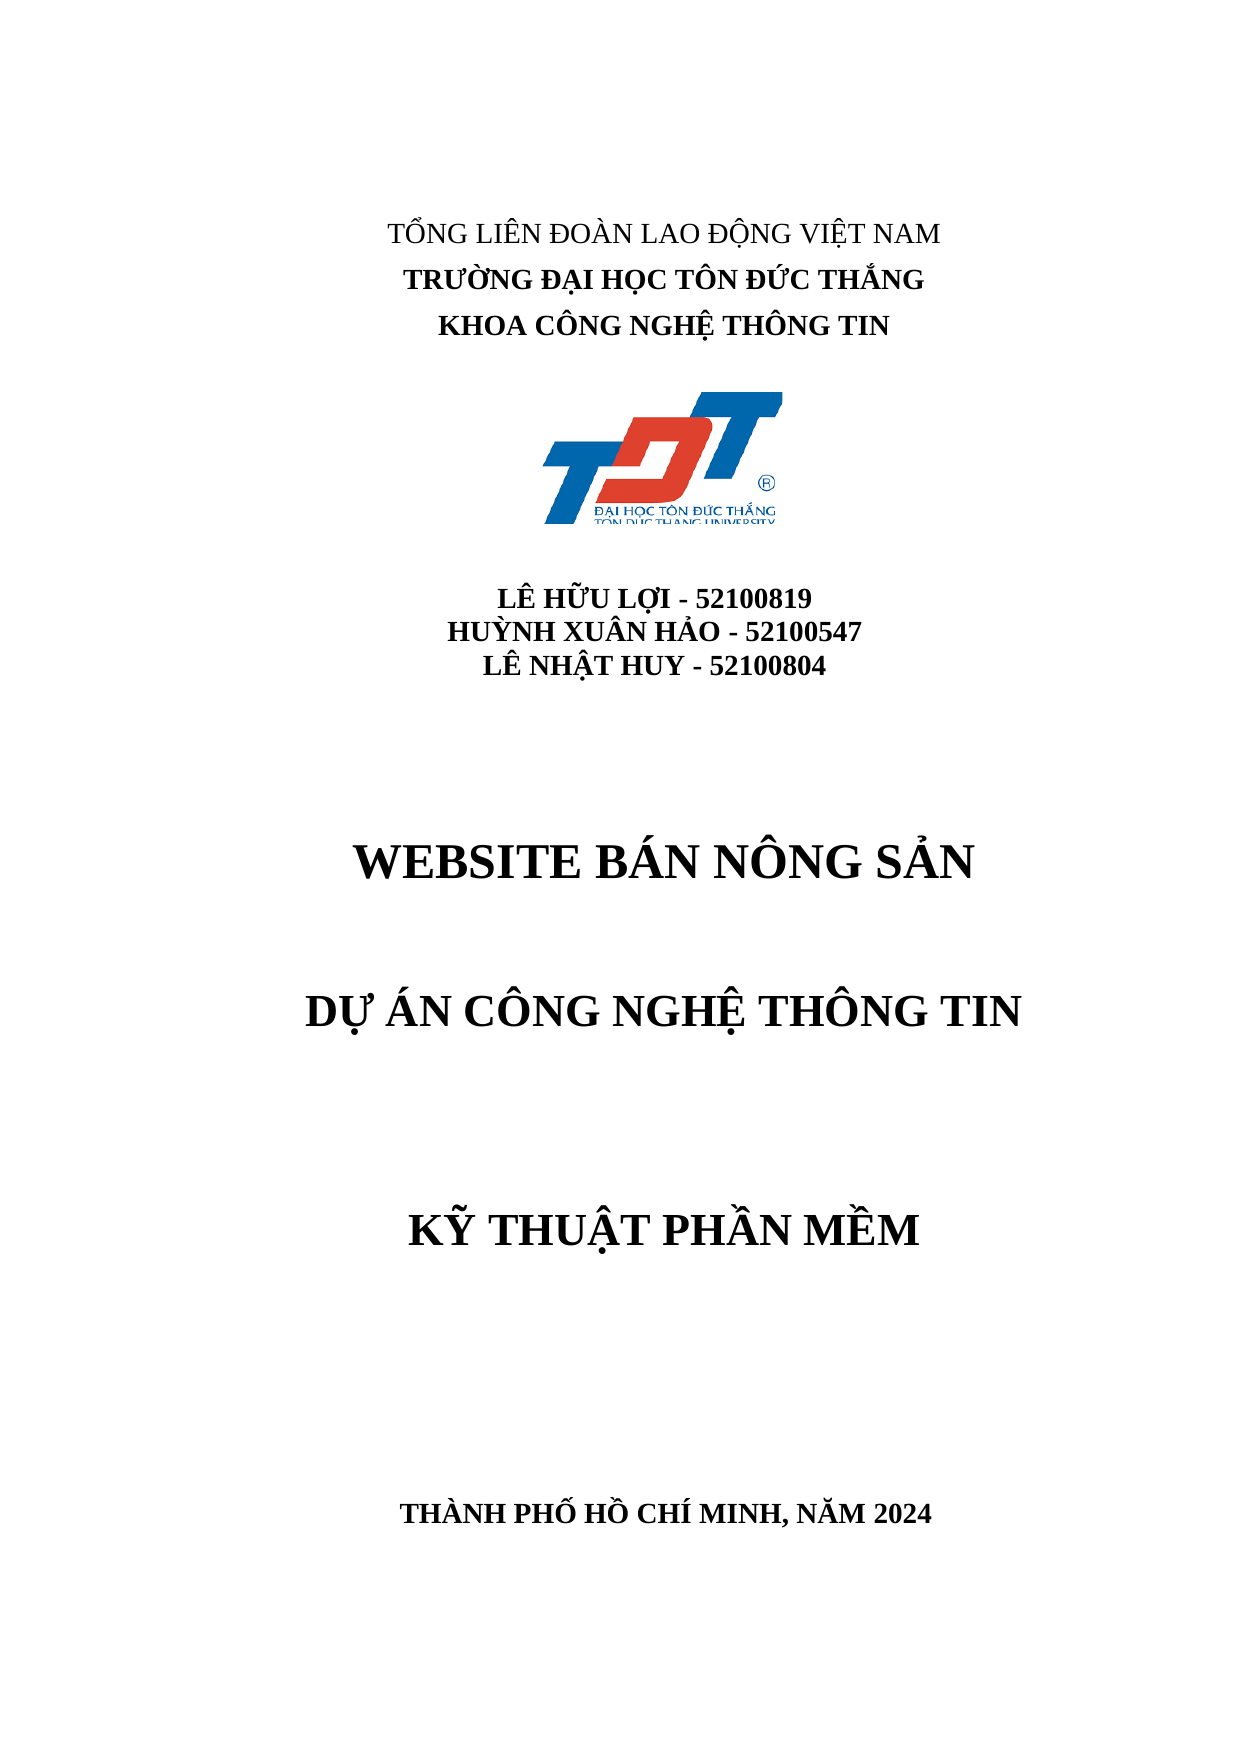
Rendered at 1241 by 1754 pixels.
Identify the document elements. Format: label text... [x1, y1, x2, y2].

text KHOA CÔNG NGHỆ THÔNG TIN [263, 308, 1065, 342]
text TRƯỜNG ĐẠI HỌC TÔN ĐỨC THẮNG [263, 262, 1065, 296]
text TỔNG LIÊN ĐOÀN LAO ĐỘNG VIỆT NAM [263, 216, 1065, 250]
text WEBSITE BÁN NÔNG SẢN [263, 832, 1065, 890]
text DỰ ÁN CÔNG NGHỆ THÔNG TIN [253, 983, 1074, 1036]
text KỸ THUẬT PHẦN MỀM [207, 1202, 1122, 1255]
picture [542, 392, 783, 524]
text LÊ HỮU LỢI - 52100819 [192, 581, 1117, 614]
text THÀNH PHỐ HỒ CHÍ MINH, NĂM 2024 [209, 1496, 1122, 1529]
text LÊ NHẬT HUY - 52100804 [192, 648, 1117, 682]
text HUỲNH XUÂN HẢO - 52100547 [192, 614, 1117, 648]
